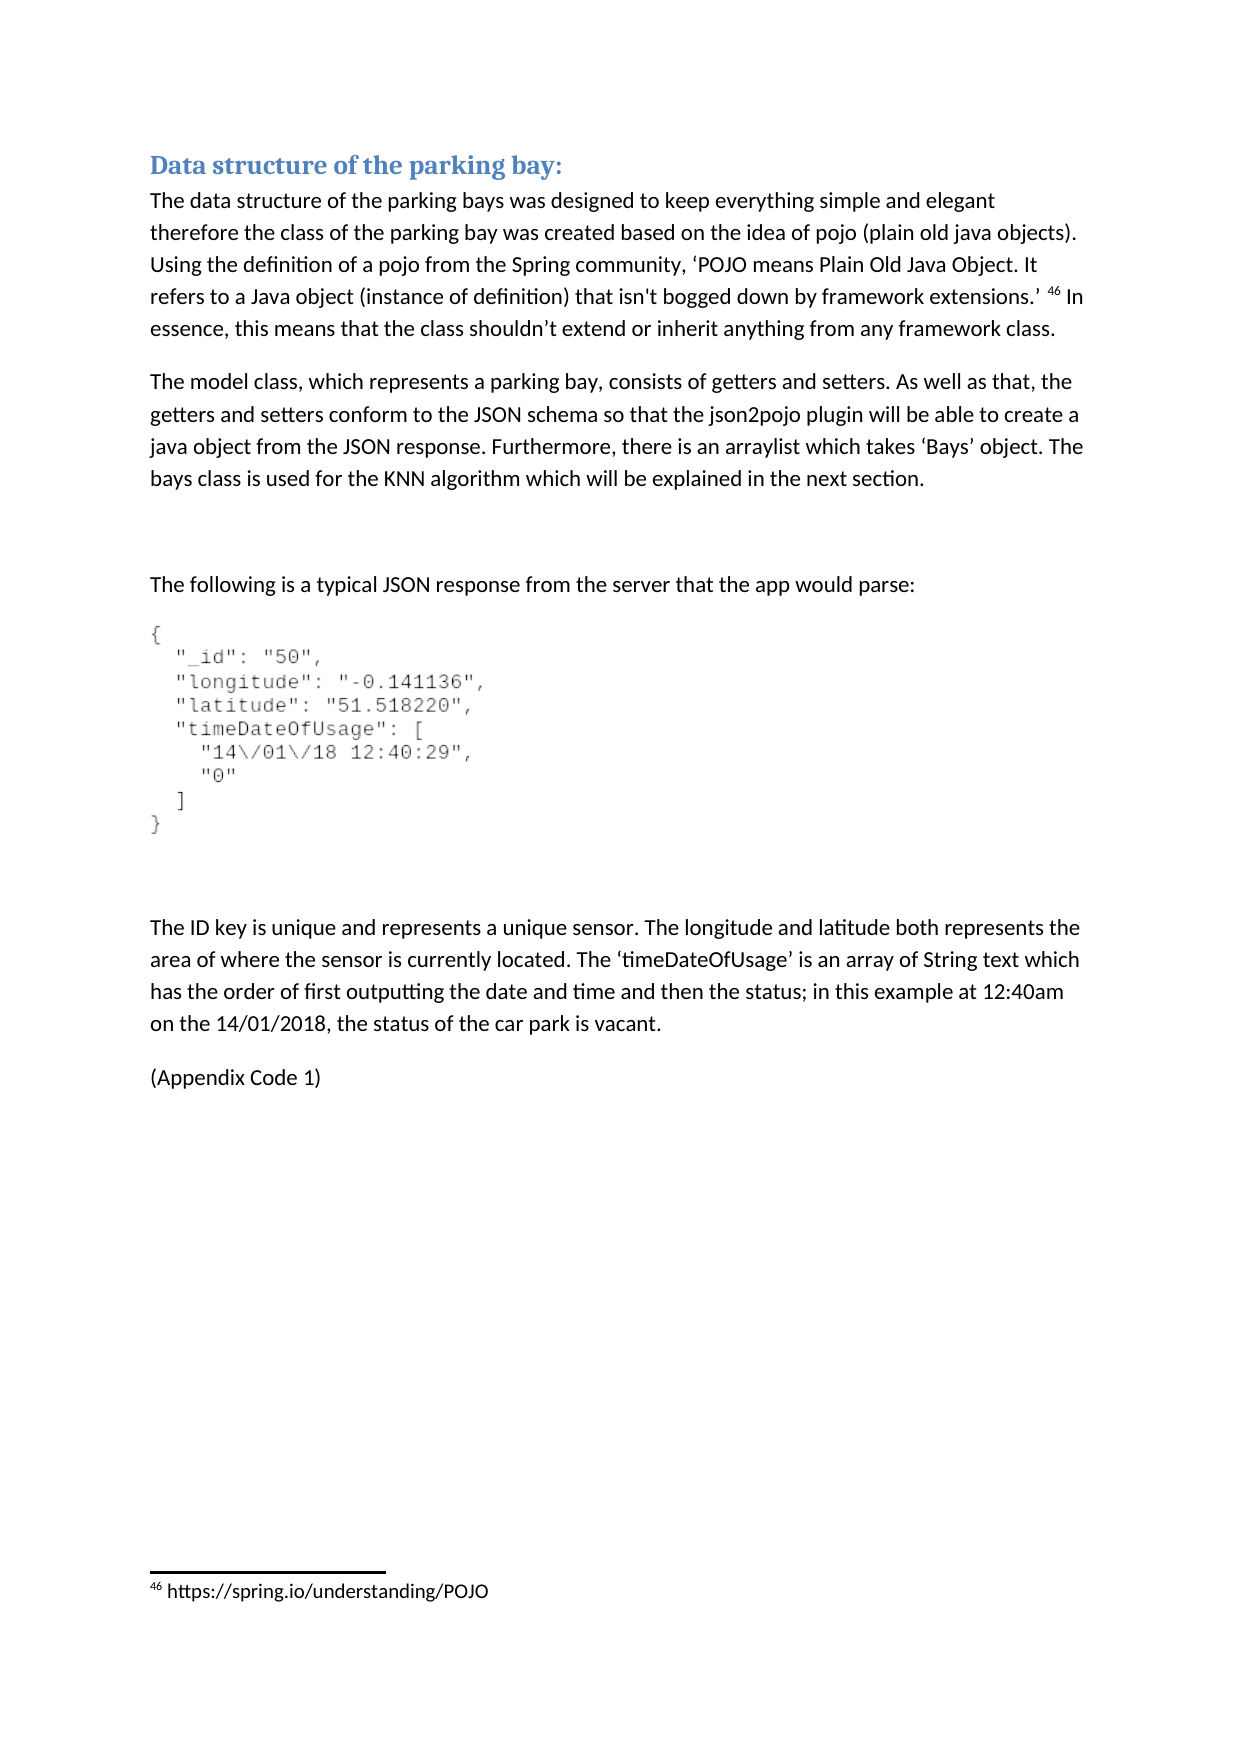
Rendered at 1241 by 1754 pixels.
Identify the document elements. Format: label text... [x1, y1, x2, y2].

text The data structure of the parking bays was designed to keep everything simple and elegant therefore the class of the parking bay was created based on the idea of pojo (plain old java objects). Using the definition of a pojo from the Spring community, ‘POJO means Plain Old Java Object. It refers to a Java object (instance of definition) that isn't bogged down by framework extensions.’ In essence, this means that the class shouldn’t extend or inherit anything from any framework class. [150, 186, 1090, 342]
text The model class, which represents a parking bay, consists of getters and setters. As well as that, the getters and setters conform to the JSON schema so that the json2pojo plugin will be able to create a java object from the JSON response. Furthermore, there is an arraylist which takes ‘Bays’ object. The bays class is used for the KNN algorithm which will be explained in the next section. [150, 367, 1090, 492]
text (Appendix Code 1) [150, 1063, 1090, 1091]
text The following is a typical JSON response from the server that the app would parse: [150, 570, 1090, 598]
text The ID key is unique and represents a unique sensor. The longitude and latitude both represents the area of where the sensor is currently located. The ‘timeDateOfUsage’ is an array of String text which has the order of first outputting the date and time and then the status; in this example at 12:40am on the 14/01/2018, the status of the car park is vacant. [150, 913, 1090, 1038]
subtitle Data structure of the parking bay: [150, 150, 1090, 181]
